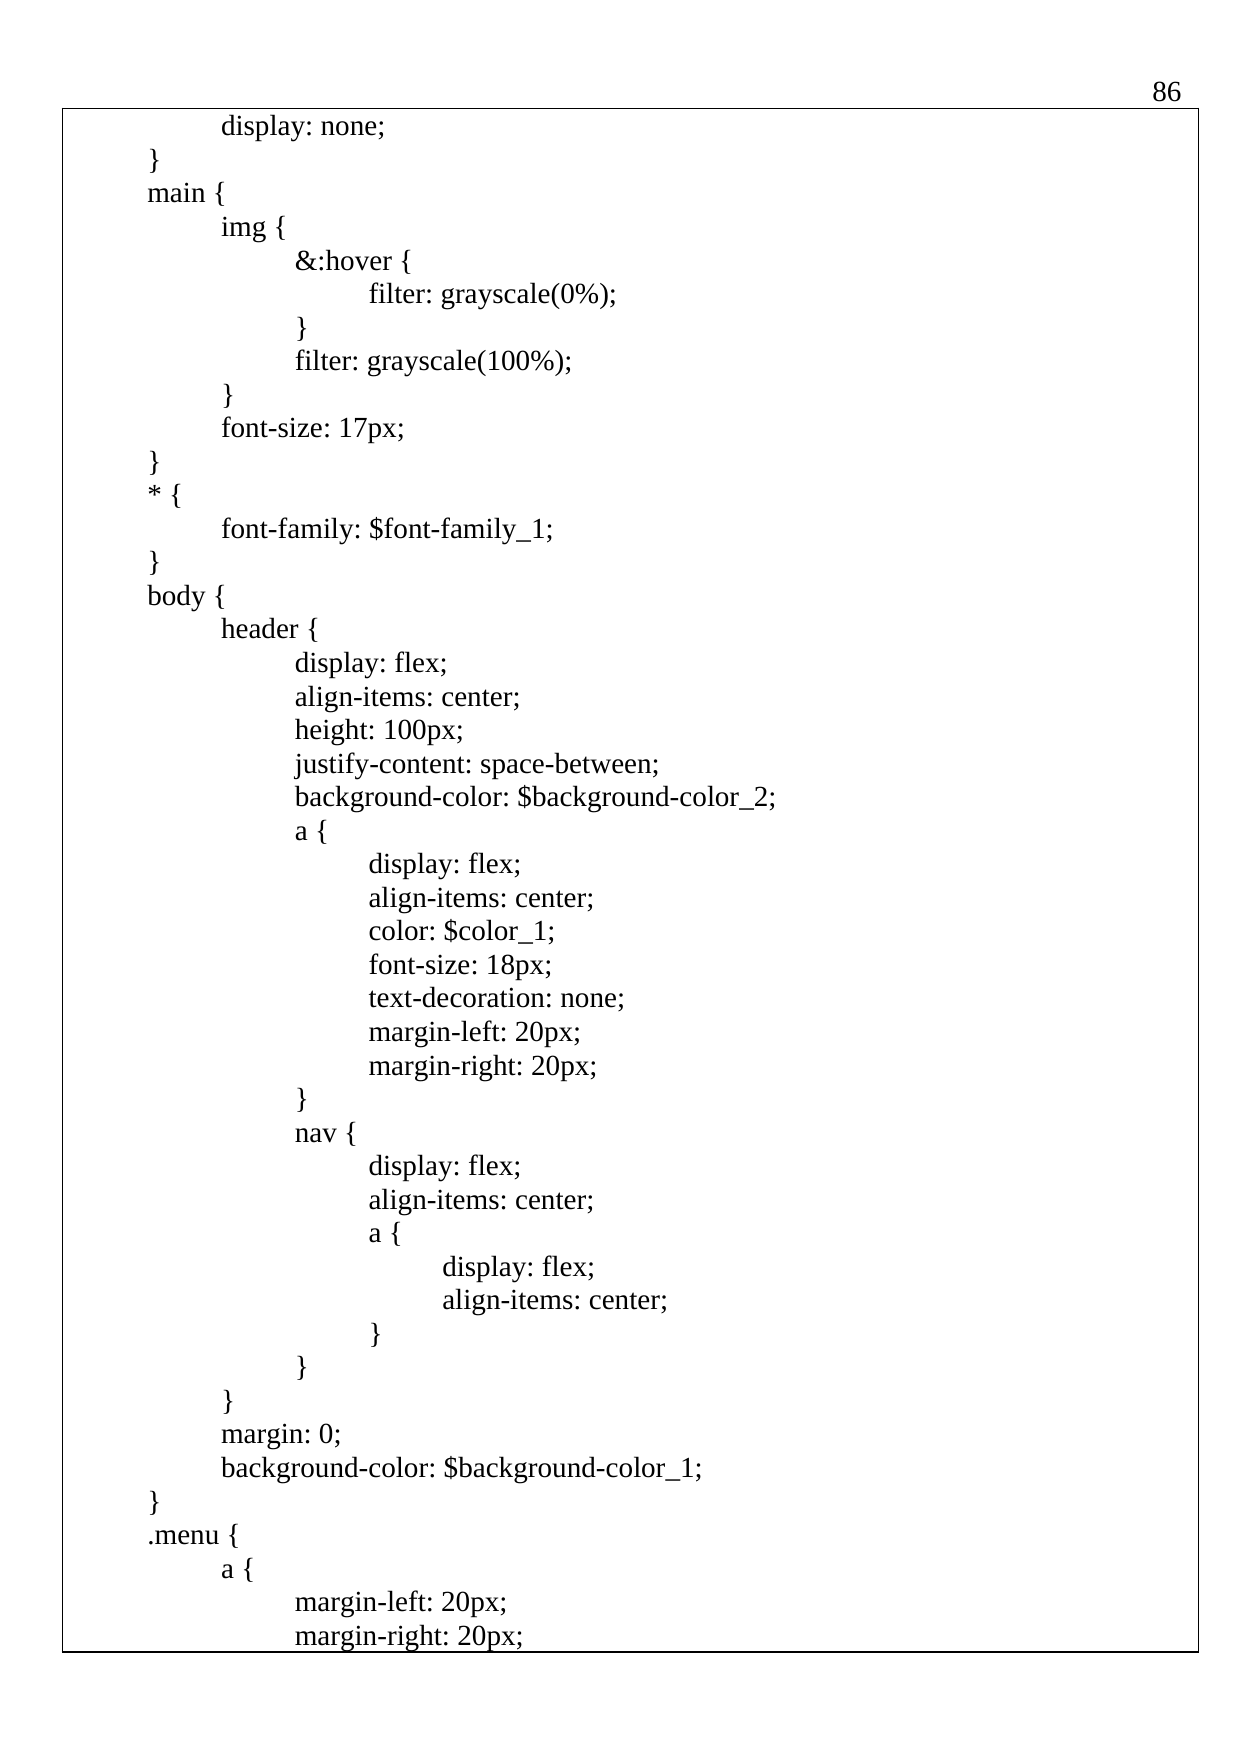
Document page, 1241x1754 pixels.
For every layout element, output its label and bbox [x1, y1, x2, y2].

table_header [63, 109, 1198, 1651]
